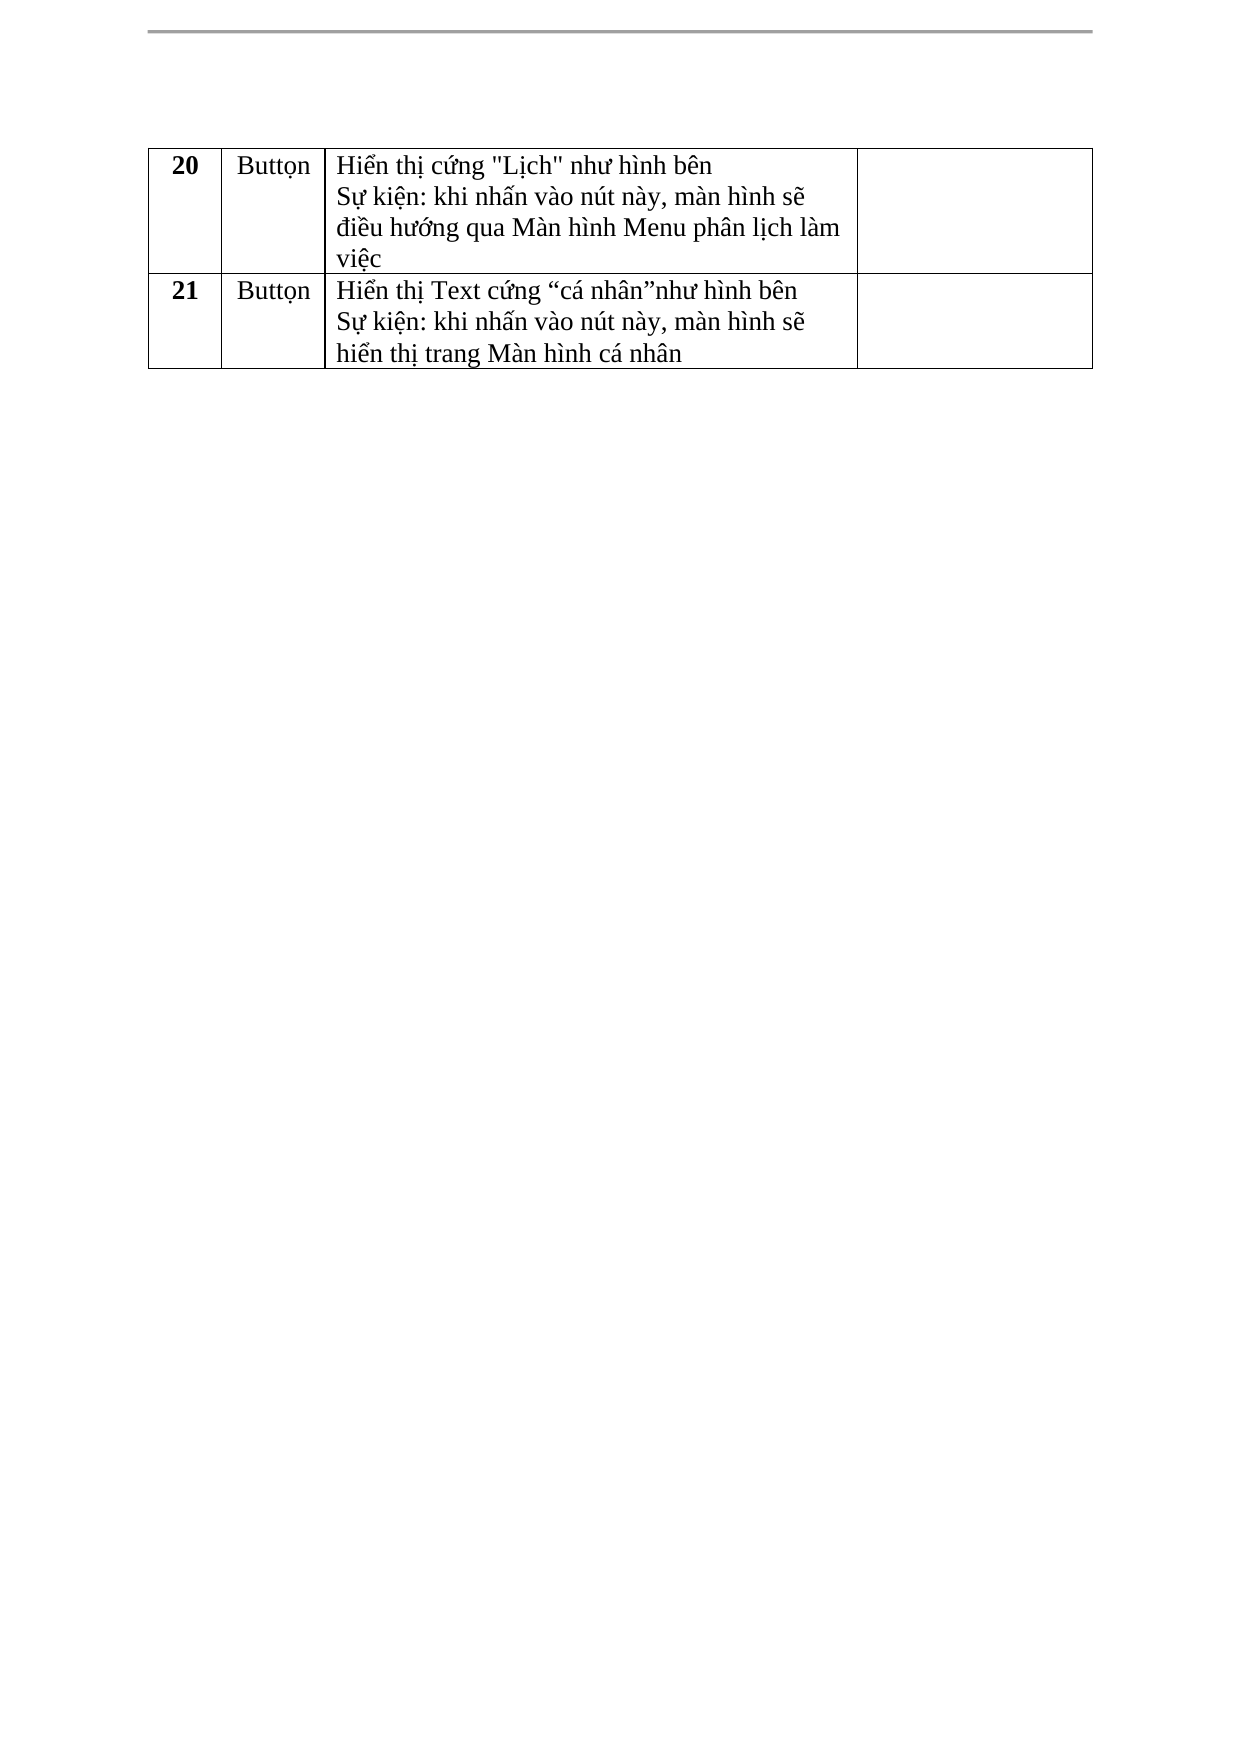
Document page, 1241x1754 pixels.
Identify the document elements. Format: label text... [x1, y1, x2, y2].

table_cell Buttọn [222, 149, 324, 273]
table_cell Hiển thị Text cứng “cá nhân”như hình bên Sự kiện: khi nhấn vào nút này, màn hình sẽ hiển thị trang Màn hình cá nhân [326, 274, 857, 368]
table_cell [858, 149, 1092, 273]
table_cell Buttọn [222, 274, 324, 368]
table_cell [858, 274, 1092, 368]
table_cell 20 [149, 149, 221, 273]
table_cell Hiển thị cứng "Lịch" như hình bên Sự kiện: khi nhấn vào nút này, màn hình sẽ điều hướng qua Màn hình Menu phân lịch làm việc [326, 149, 857, 273]
table_cell 21 [149, 274, 221, 368]
